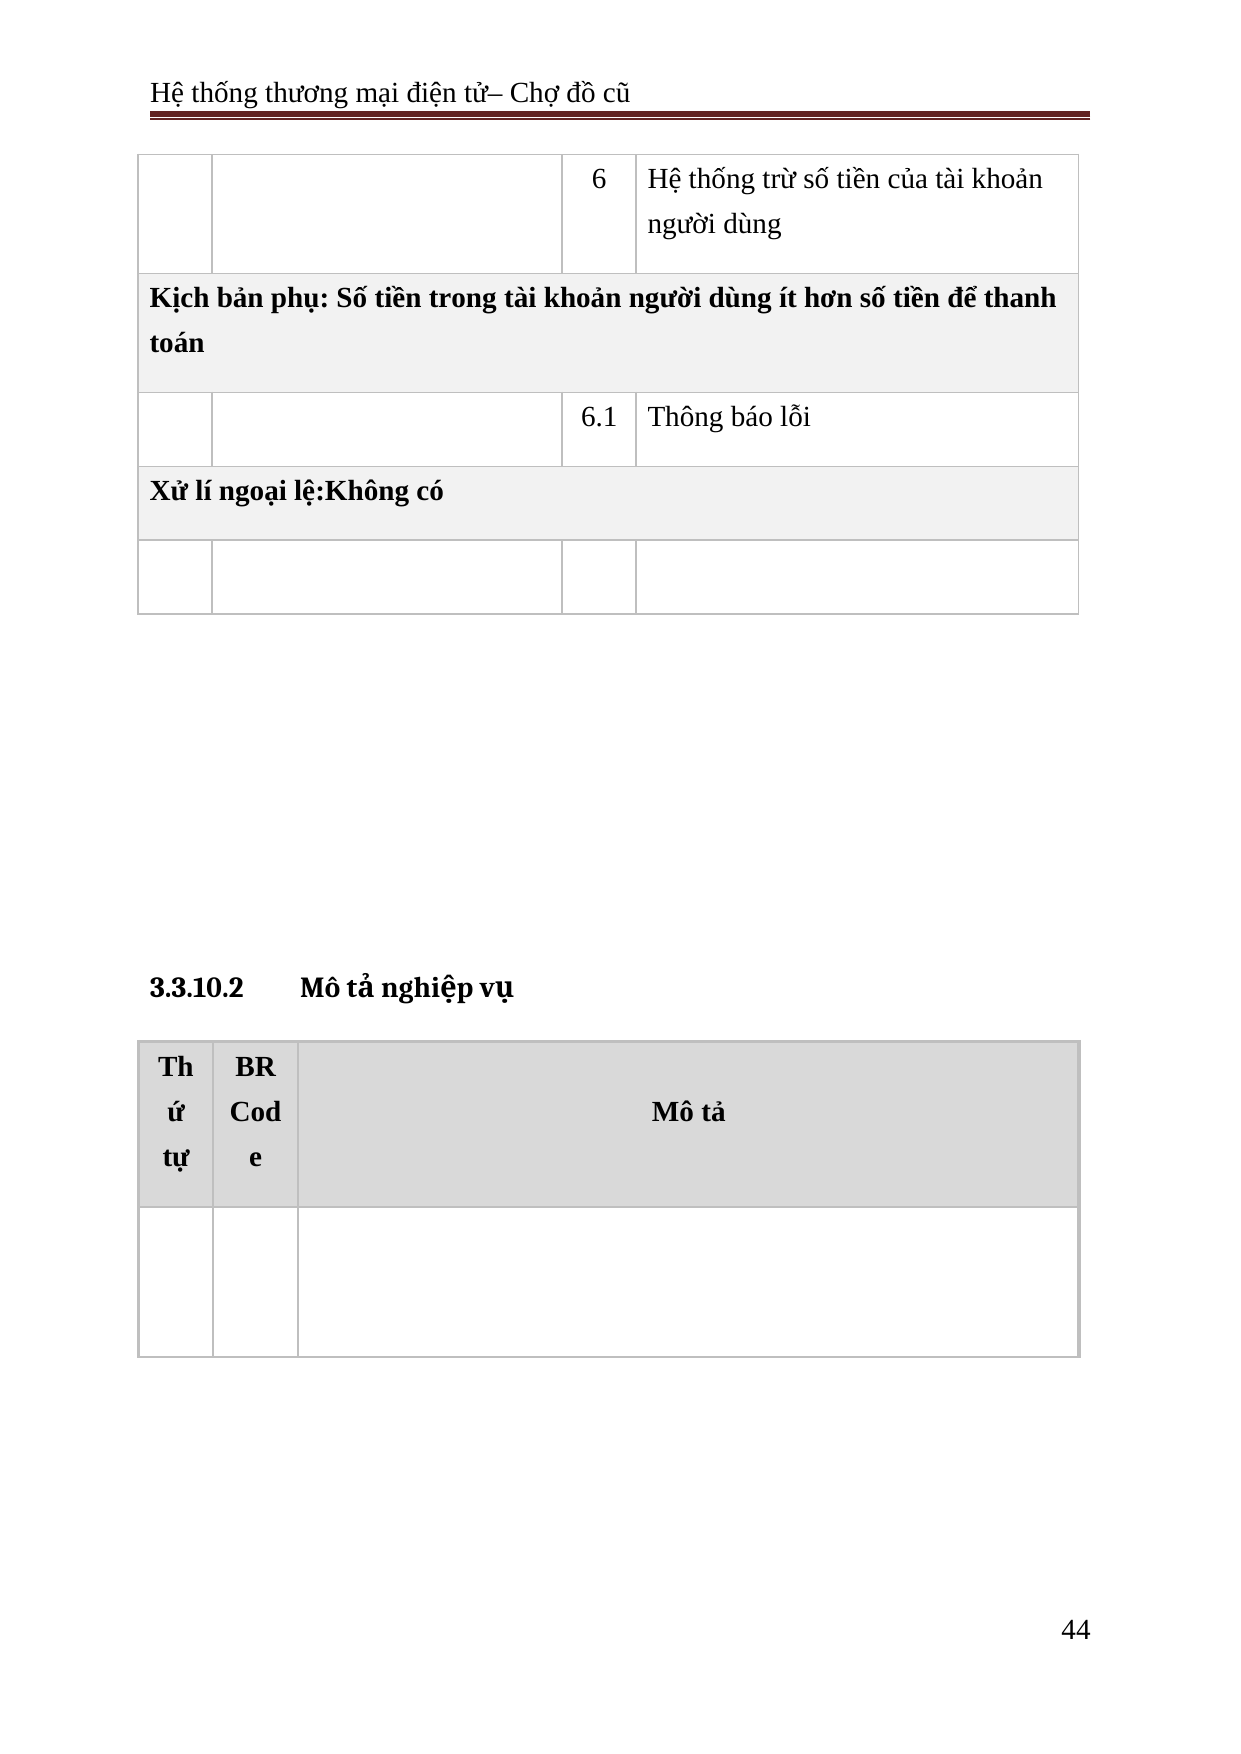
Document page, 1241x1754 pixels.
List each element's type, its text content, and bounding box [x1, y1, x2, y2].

table_header BR Code [214, 1043, 297, 1206]
table_cell Thông báo lỗi [637, 393, 1078, 466]
table_cell [563, 541, 635, 613]
table_cell [140, 1208, 212, 1356]
table_cell [139, 393, 211, 466]
table_cell [213, 541, 561, 613]
table_cell [299, 1208, 1077, 1356]
table_header Thứ tự [140, 1043, 212, 1206]
table_cell Kịch bản phụ: Số tiền trong tài khoản người dùng ít hơn số tiền để thanh toán [139, 274, 1078, 392]
table_cell [213, 393, 561, 466]
table_cell Hệ thống trừ số tiền của tài khoản người dùng [637, 155, 1078, 273]
table_cell [213, 155, 561, 273]
table_cell Xử lí ngoại lệ:Không có [139, 467, 1078, 539]
table_header Mô tả [299, 1043, 1077, 1206]
subtitle Mô tả nghiệp vụ [150, 971, 1090, 1004]
table_cell 6.1 [563, 393, 635, 466]
table_cell 6 [563, 155, 635, 273]
table_cell [637, 541, 1078, 613]
table_cell [214, 1208, 297, 1356]
table_cell [139, 155, 211, 273]
table_cell [139, 541, 211, 613]
